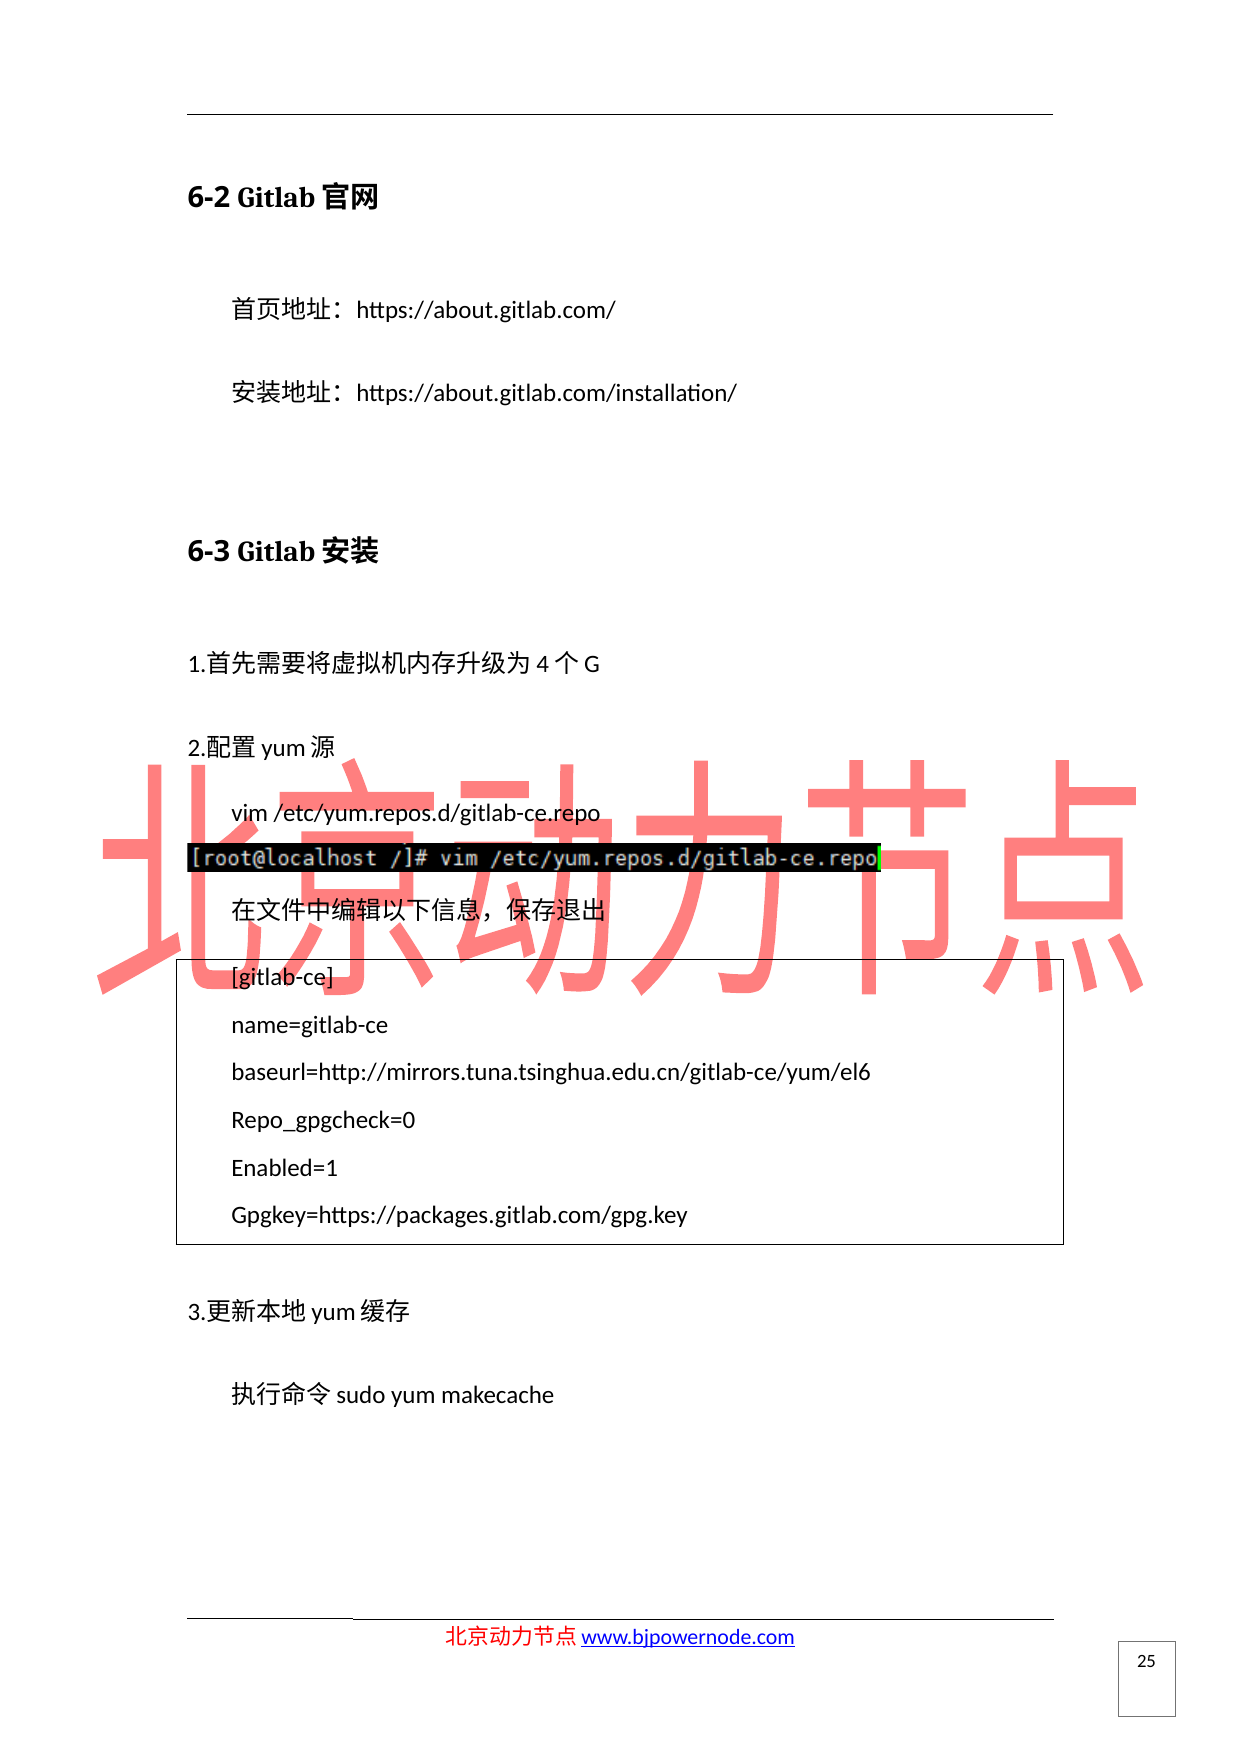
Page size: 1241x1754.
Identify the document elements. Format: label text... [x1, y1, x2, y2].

table_header [gitlab-ce] name=gitlab-ce baseurl=http://mirrors.tuna.tsinghua.edu.cn/gitlab-ce/yum/el6 Repo_gpgcheck=0 Enabled=1 Gpgkey=https://packages.gitlab.com/gpg.key [177, 960, 1063, 1244]
text 首页地址：https://about.gitlab.com/ [187, 275, 1053, 340]
picture [187, 843, 881, 872]
text 执行命令sudo yum makecache [187, 1360, 1053, 1425]
text vim /etc/yum.repos.d/gitlab-ce.repo [187, 796, 1053, 828]
text 2.配置yum源 [187, 713, 1053, 778]
subtitle 6-2 Gitlab官网 [187, 162, 1053, 227]
text 安装地址：https://about.gitlab.com/installation/ [187, 358, 1053, 423]
subtitle 6-3 Gitlab安装 [187, 516, 1053, 581]
text 1.首先需要将虚拟机内存升级为4个G [187, 629, 1053, 694]
text 3.更新本地yum缓存 [187, 1277, 1053, 1342]
text 在文件中编辑以下信息，保存退出 [187, 876, 1053, 941]
